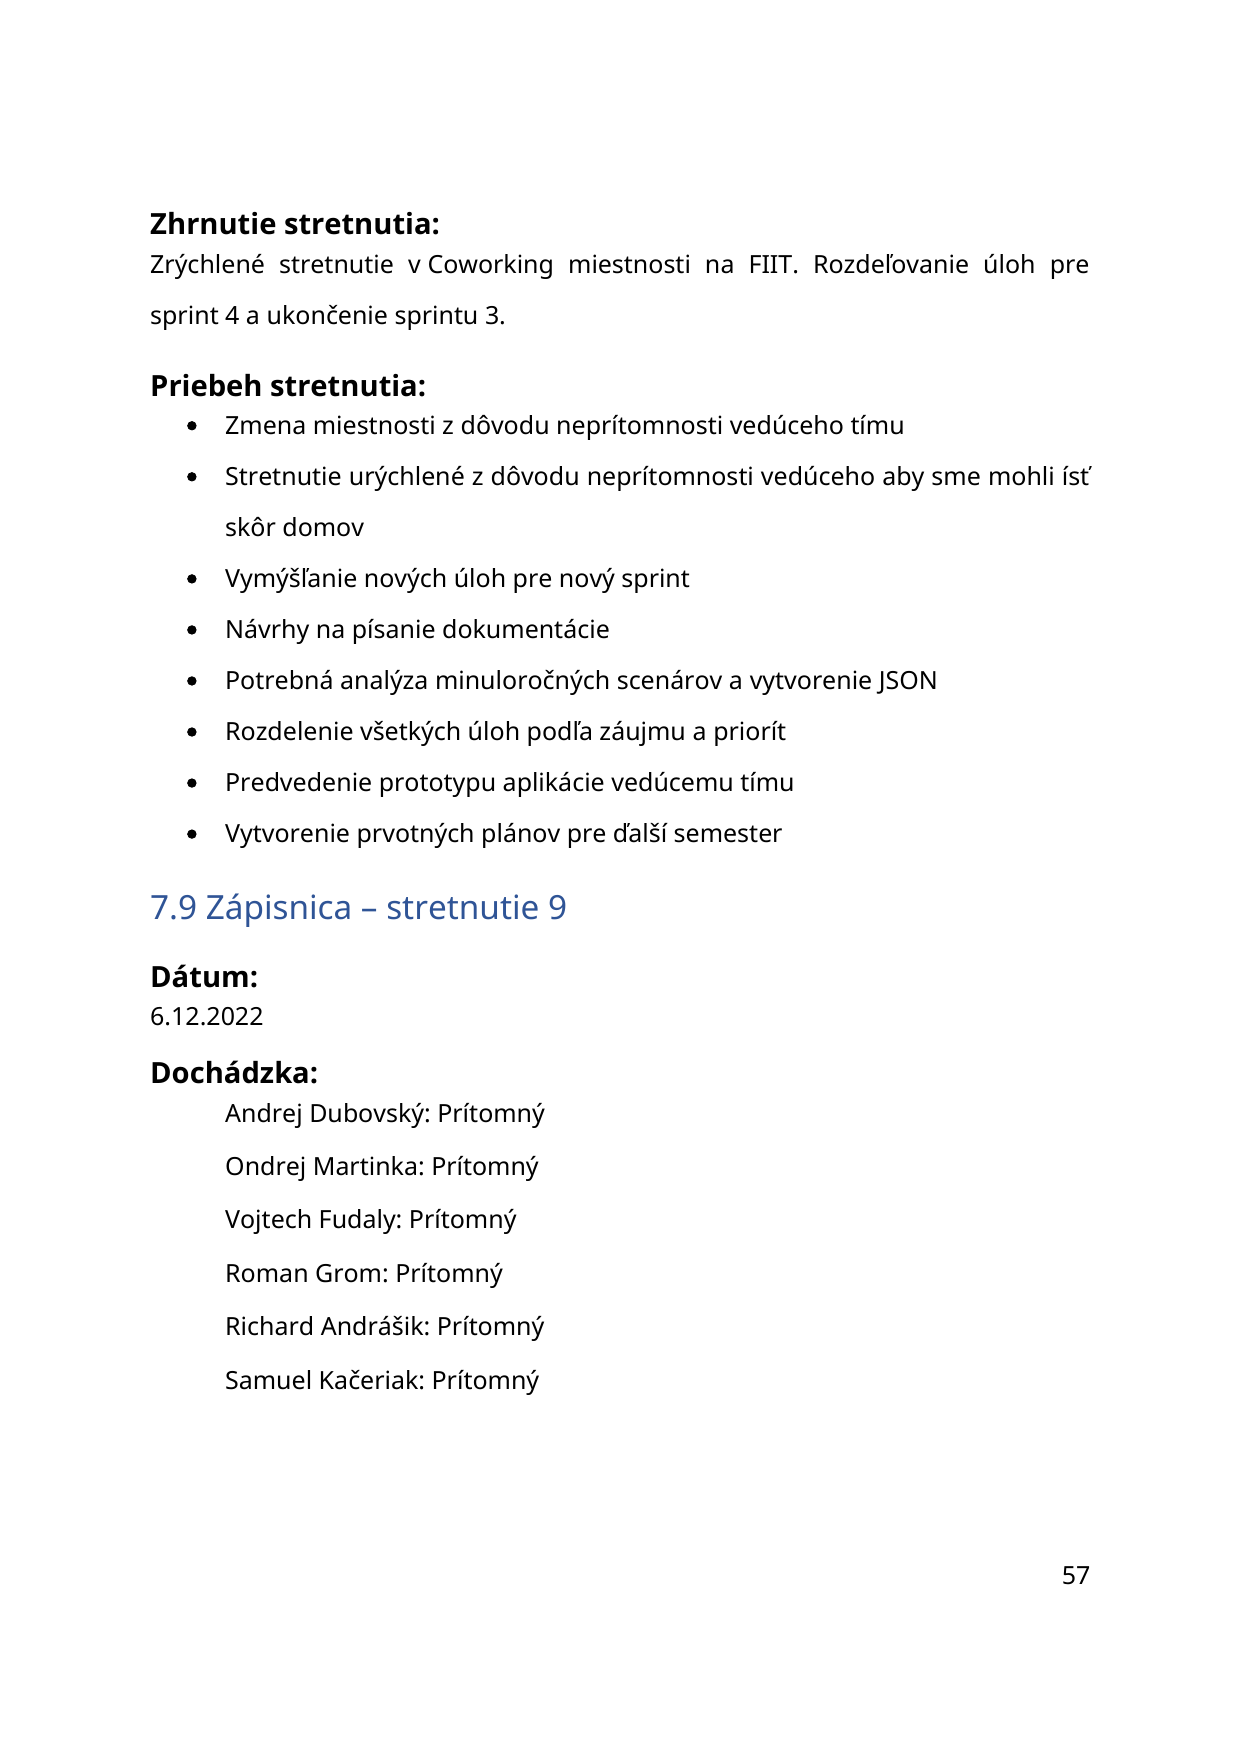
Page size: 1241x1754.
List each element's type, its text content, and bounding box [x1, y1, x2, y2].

list Zmena miestnosti z dôvodu neprítomnosti vedúceho tímu [187, 408, 1090, 442]
text 6.12.2022 [150, 999, 1090, 1033]
list Potrebná analýza minuloročných scenárov a vytvorenie JSON [187, 663, 1090, 697]
subtitle Zhrnutie stretnutia: [150, 203, 1090, 243]
text Vojtech Fudaly: Prítomný [225, 1202, 1090, 1236]
text Zrýchlené stretnutie v Coworking miestnosti na FIIT. Rozdeľovanie úloh pre sprint 4 a ukončenie sprintu 3. [150, 246, 1090, 331]
subtitle Dátum: [150, 956, 1090, 996]
list Vytvorenie prvotných plánov pre ďalší semester [187, 816, 1090, 850]
list Rozdelenie všetkých úloh podľa záujmu a priorít [187, 714, 1090, 748]
text Andrej Dubovský: Prítomný [225, 1095, 1090, 1129]
list Predvedenie prototypu aplikácie vedúcemu tímu [187, 765, 1090, 799]
text Roman Grom: Prítomný [225, 1256, 1090, 1289]
list Návrhy na písanie dokumentácie [187, 612, 1090, 646]
subtitle Dochádzka: [150, 1052, 1090, 1092]
list Stretnutie urýchlené z dôvodu neprítomnosti vedúceho aby sme mohli ísť skôr domov [187, 459, 1090, 544]
list Vymýšľanie nových úloh pre nový sprint [187, 561, 1090, 595]
text Ondrej Martinka: Prítomný [225, 1149, 1090, 1183]
subtitle 7.9 Zápisnica – stretnutie 9 [150, 884, 1090, 929]
text Richard Andrášik: Prítomný [225, 1309, 1090, 1343]
subtitle Priebeh stretnutia: [150, 365, 1090, 405]
text Samuel Kačeriak: Prítomný [225, 1362, 1090, 1396]
